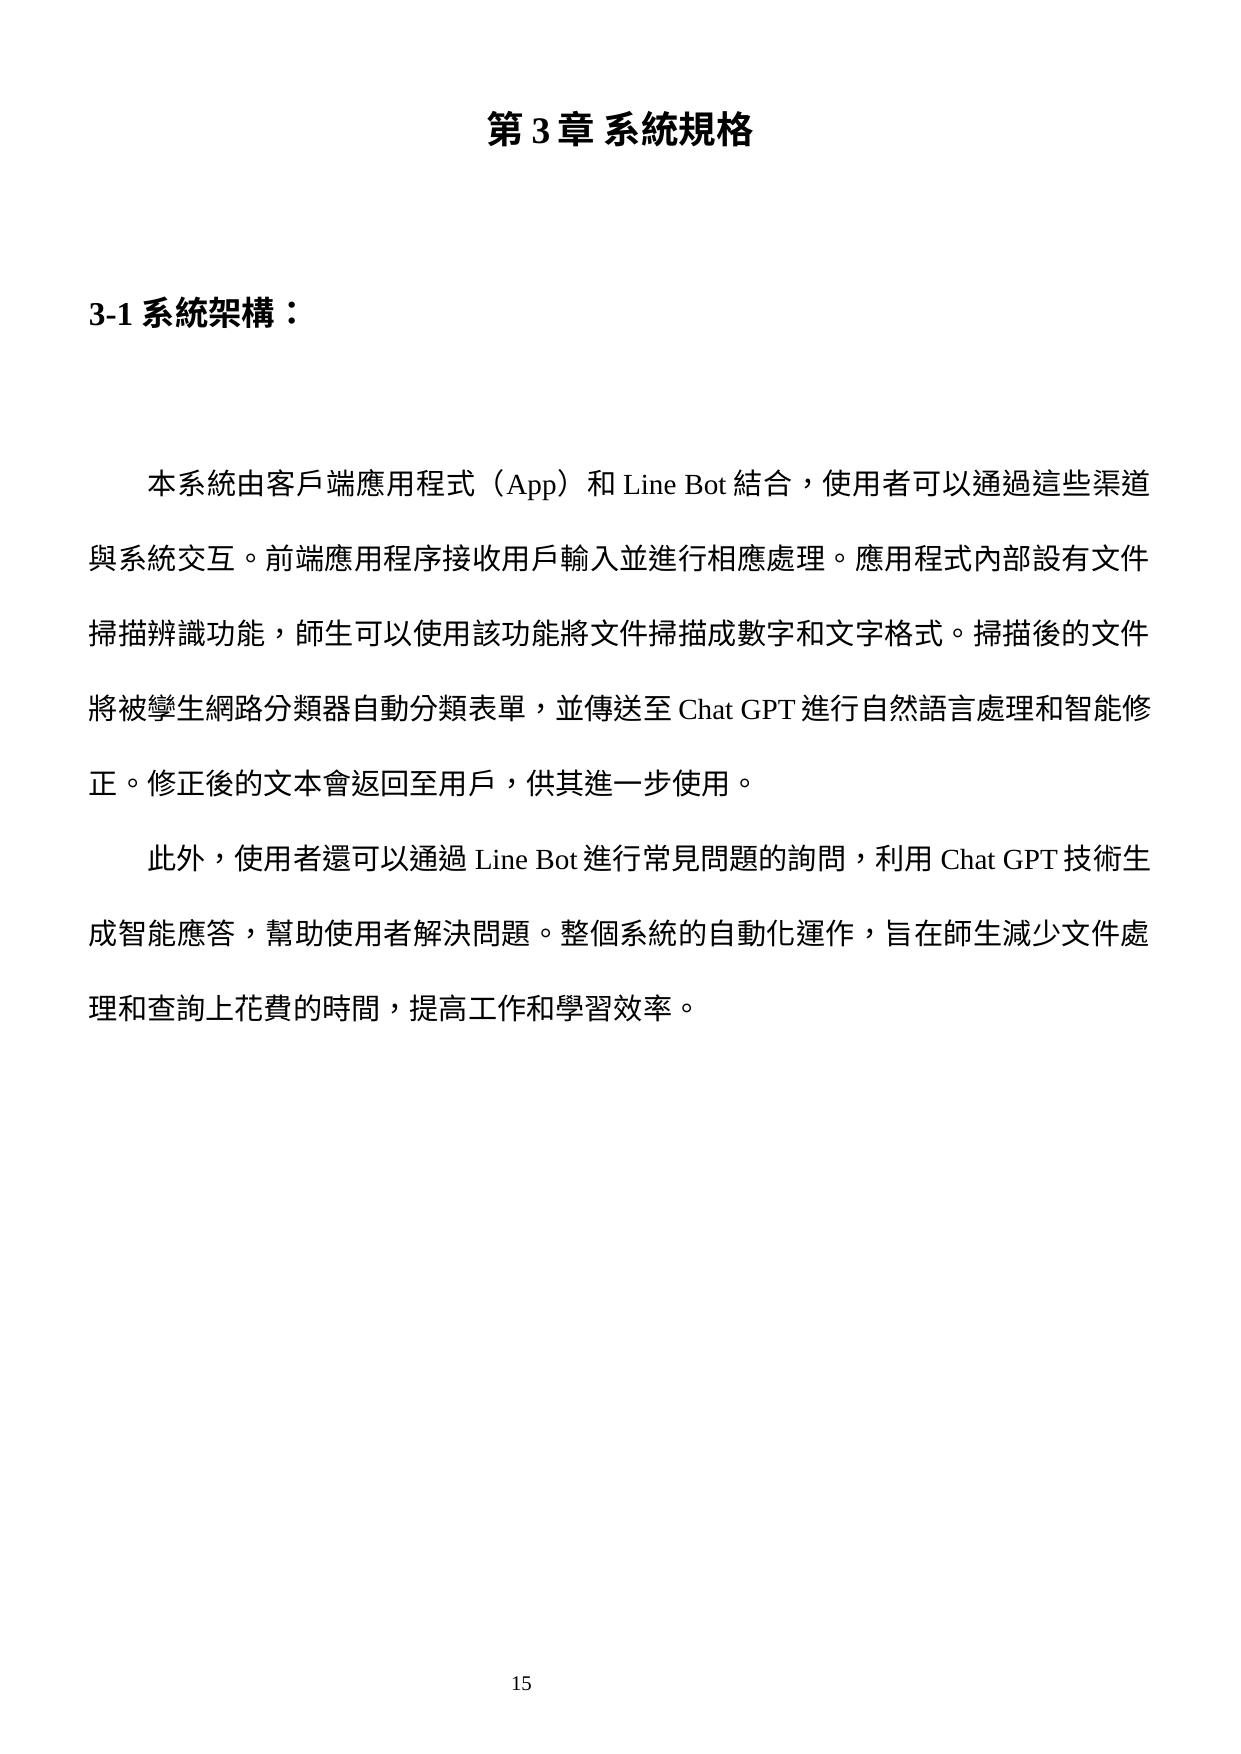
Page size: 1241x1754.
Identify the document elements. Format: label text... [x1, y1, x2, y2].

text 本系統由客戶端應用程式（App）和Line Bot結合，使用者可以通過這些渠道與系統交互。前端應用程序接收用戶輸入並進行相應處理。應用程式內部設有文件掃描辨識功能，師生可以使用該功能將文件掃描成數字和文字格式。掃描後的文件將被孿生網路分類器自動分類表單，並傳送至Chat GPT進行自然語言處理和智能修正。修正後的文本會返回至用戶，供其進一步使用。 [89, 444, 1152, 819]
subtitle 第3章 系統規格 [89, 89, 1152, 164]
text 此外，使用者還可以通過Line Bot進行常見問題的詢問，利用Chat GPT技術生成智能應答，幫助使用者解決問題。整個系統的自動化運作，旨在師生減少文件處理和查詢上花費的時間，提高工作和學習效率。 [89, 819, 1152, 1044]
subtitle 3-1 系統架構： [89, 273, 1152, 348]
